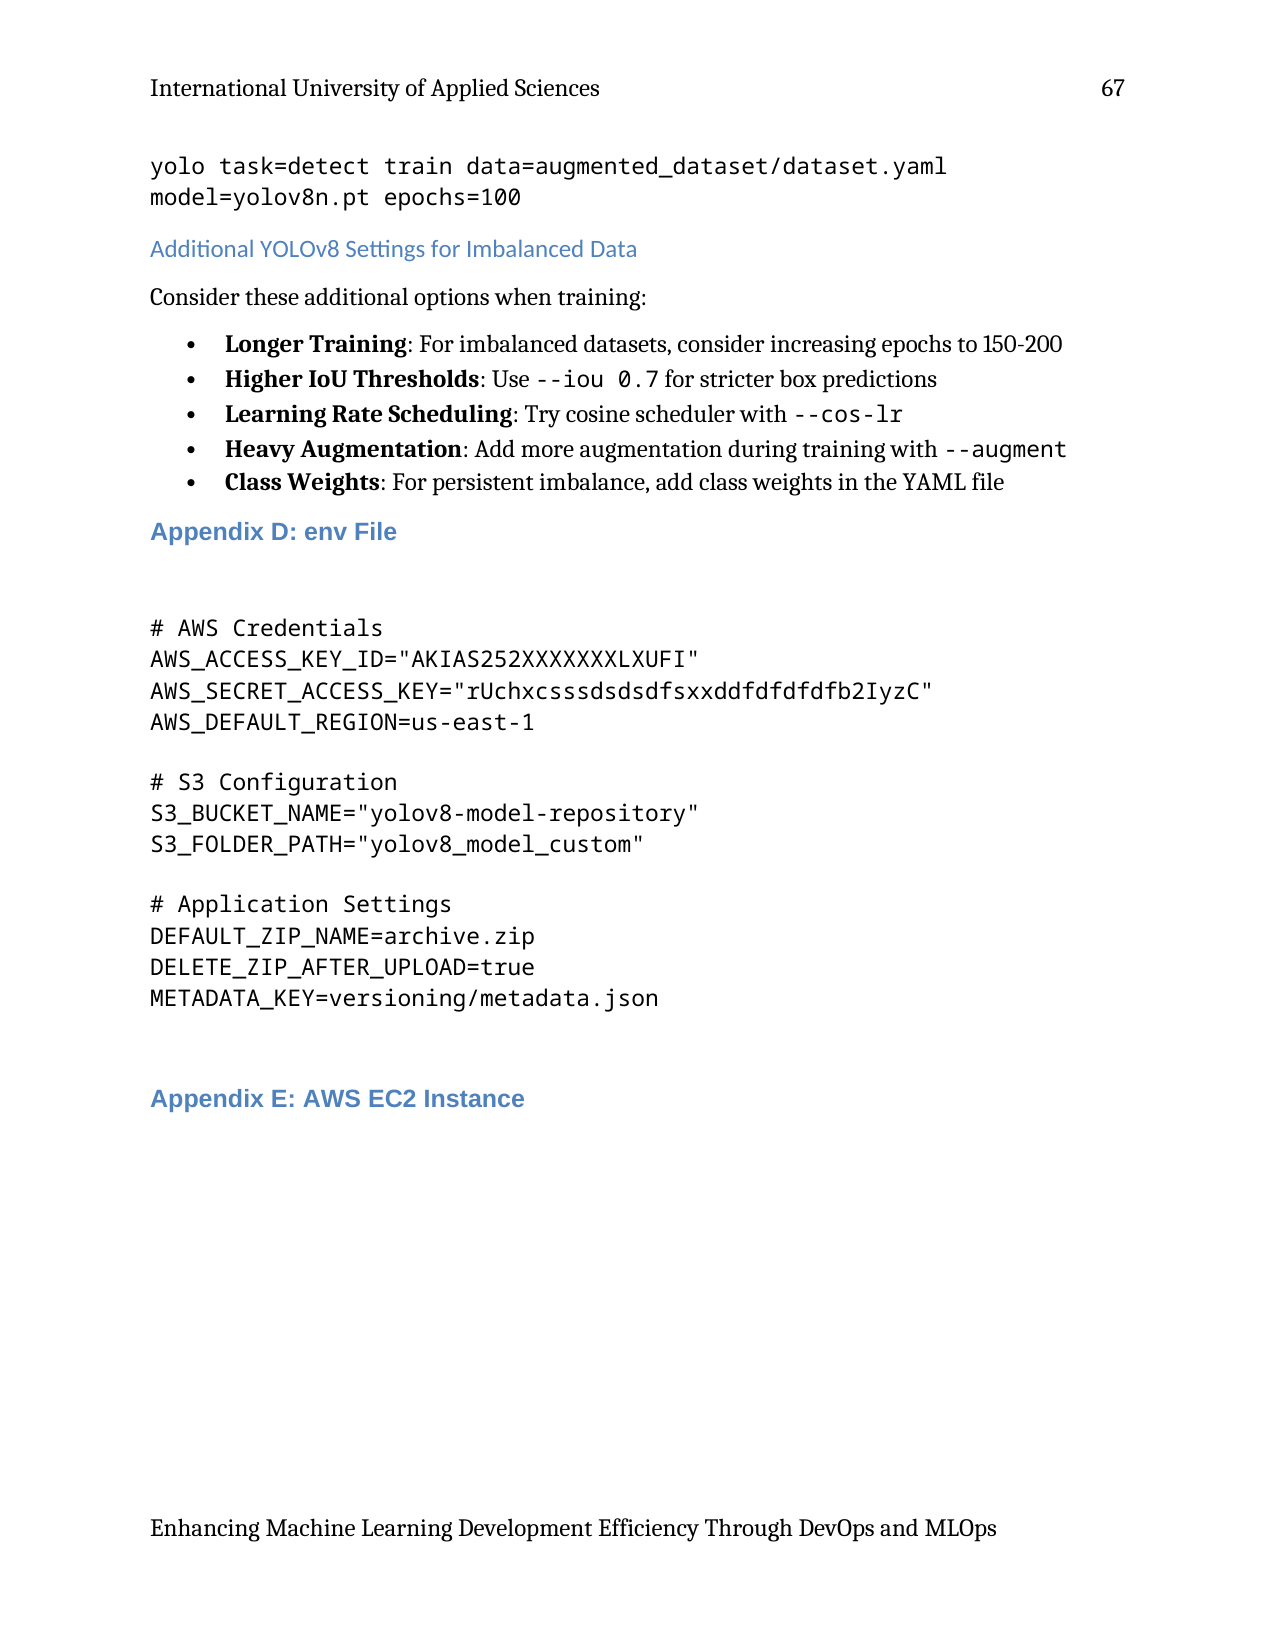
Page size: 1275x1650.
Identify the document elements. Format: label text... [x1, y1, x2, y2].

text # AWS Credentials AWS_ACCESS_KEY_ID="AKIAS252XXXXXXXLXUFI" AWS_SECRET_ACCESS_KEY="rUchxcsssdsdsdfsxxddfdfdfdfb2IyzC" AWS_DEFAULT_REGION=us-east-1 # S3 Configuration S3_BUCKET_NAME="yolov8-model-repository" S3_FOLDER_PATH="yolov8_model_custom" # Application Settings DEFAULT_ZIP_NAME=archive.zip DELETE_ZIP_AFTER_UPLOAD=true METADATA_KEY=versioning/metadata.json [150, 612, 1125, 1013]
subtitle Appendix D: env File [150, 517, 1125, 546]
list Class Weights: For persistent imbalance, add class weights in the YAML file [187, 468, 1125, 496]
list Learning Rate Scheduling: Try cosine scheduler with --cos-lr [187, 398, 1125, 429]
list Higher IoU Thresholds: Use --iou 0.7 for stricter box predictions [187, 363, 1125, 394]
list Heavy Augmentation: Add more augmentation during training with --augment [187, 433, 1125, 464]
subtitle Additional YOLOv8 Settings for Imbalanced Data [150, 233, 1125, 264]
text Consider these additional options when training: [150, 283, 1125, 311]
text Appendix E: AWS EC2 Instance [150, 1084, 1125, 1113]
text yolo task=detect train data=augmented_dataset/dataset.yaml model=yolov8n.pt epochs=100 [150, 150, 1125, 212]
list Longer Training: For imbalanced datasets, consider increasing epochs to 150-200 [187, 330, 1125, 359]
